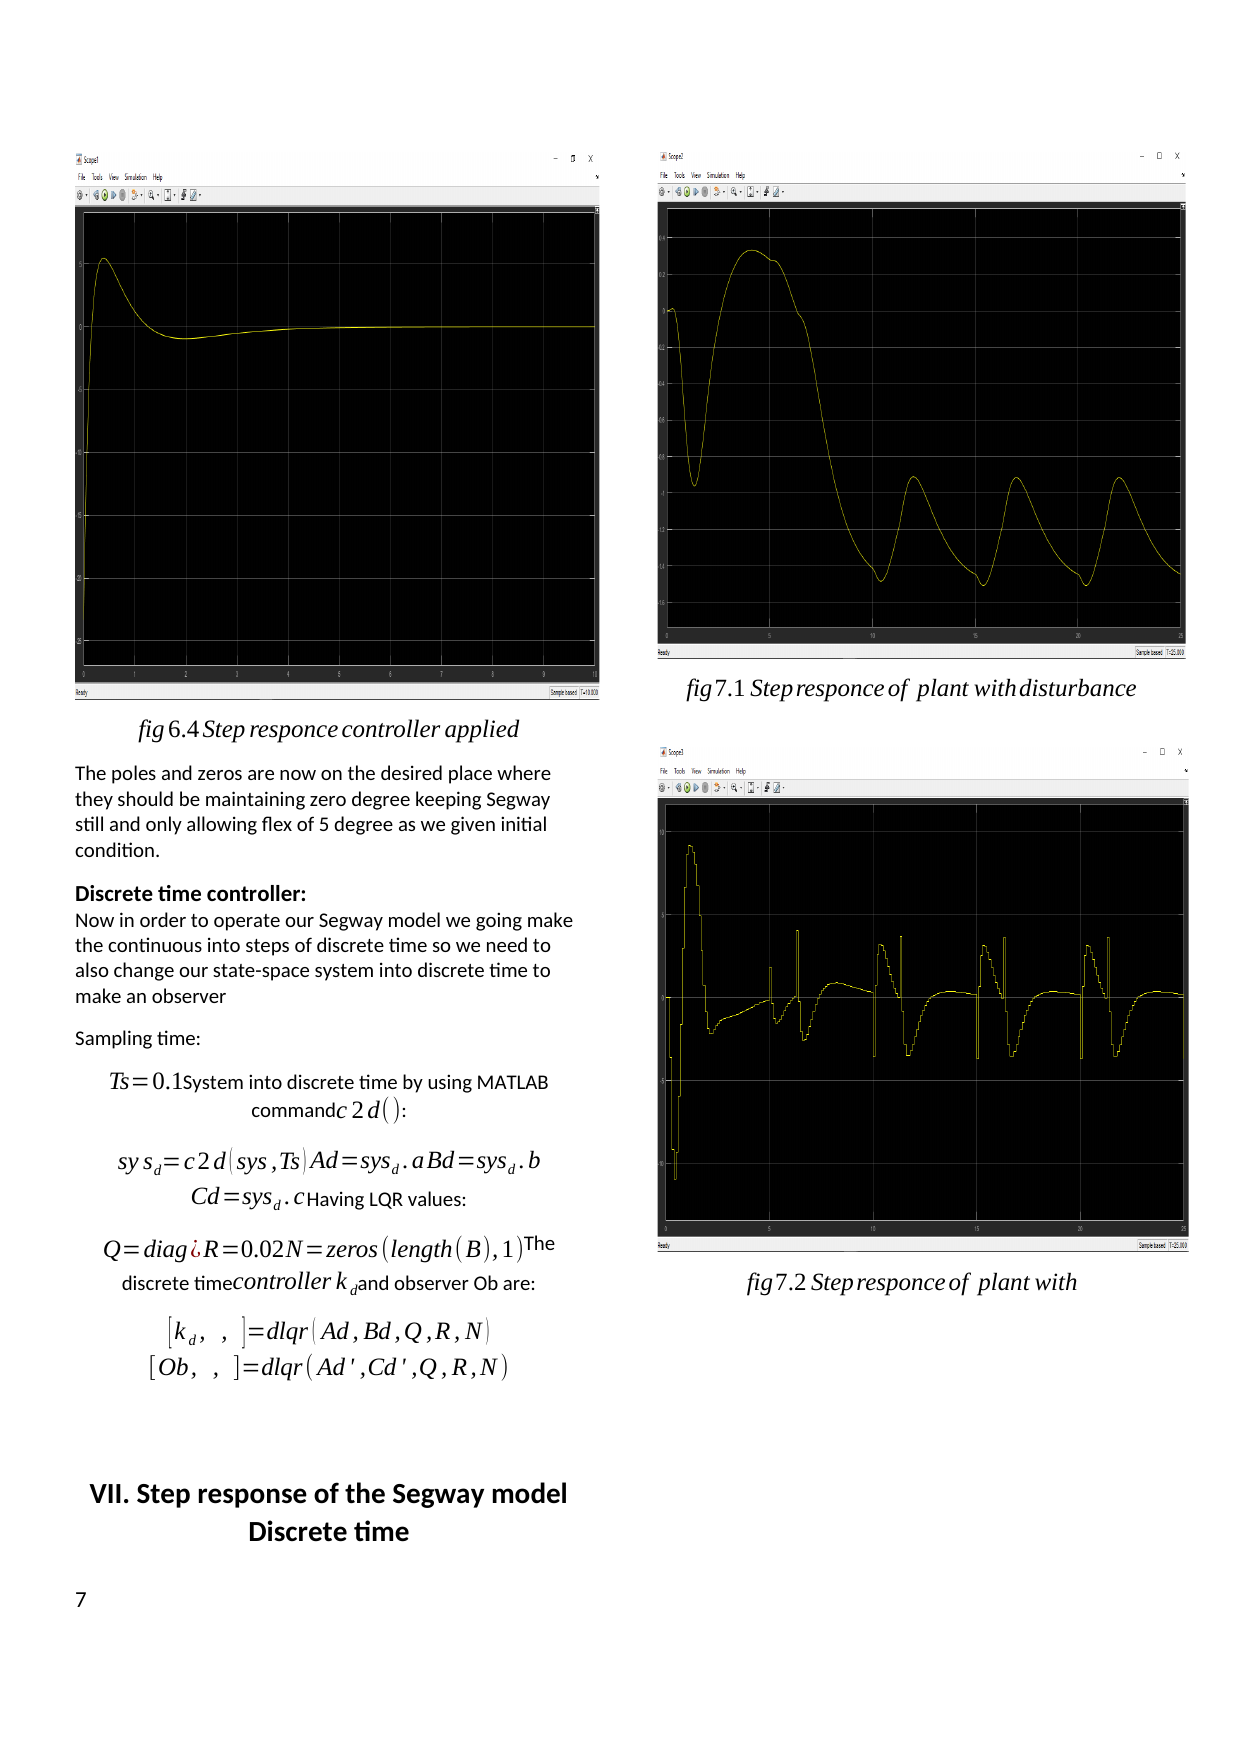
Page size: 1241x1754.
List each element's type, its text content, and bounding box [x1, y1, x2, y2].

text The discrete timeand observer Ob are: [75, 1230, 583, 1299]
text The poles and zeros are now on the desired place where they should be maintaining zero degree keeping Segway still and only allowing flex of 5 degree as we given initial condition. [75, 761, 583, 862]
text System into discrete time by using MATLAB command: [75, 1067, 583, 1125]
text Sampling time: [75, 1025, 583, 1051]
picture [75, 152, 600, 700]
picture [657, 747, 1189, 1252]
picture [657, 152, 1186, 659]
text Having LQR values: [75, 1142, 583, 1214]
text Discrete time controller: Now in order to operate our Segway model we going make the continuous into steps of discrete time so we need to also change our state-space system into discrete time to make an observer [75, 879, 583, 1008]
text Discrete time [75, 1513, 583, 1549]
text VII. Step response of the Segway model [75, 1475, 583, 1511]
